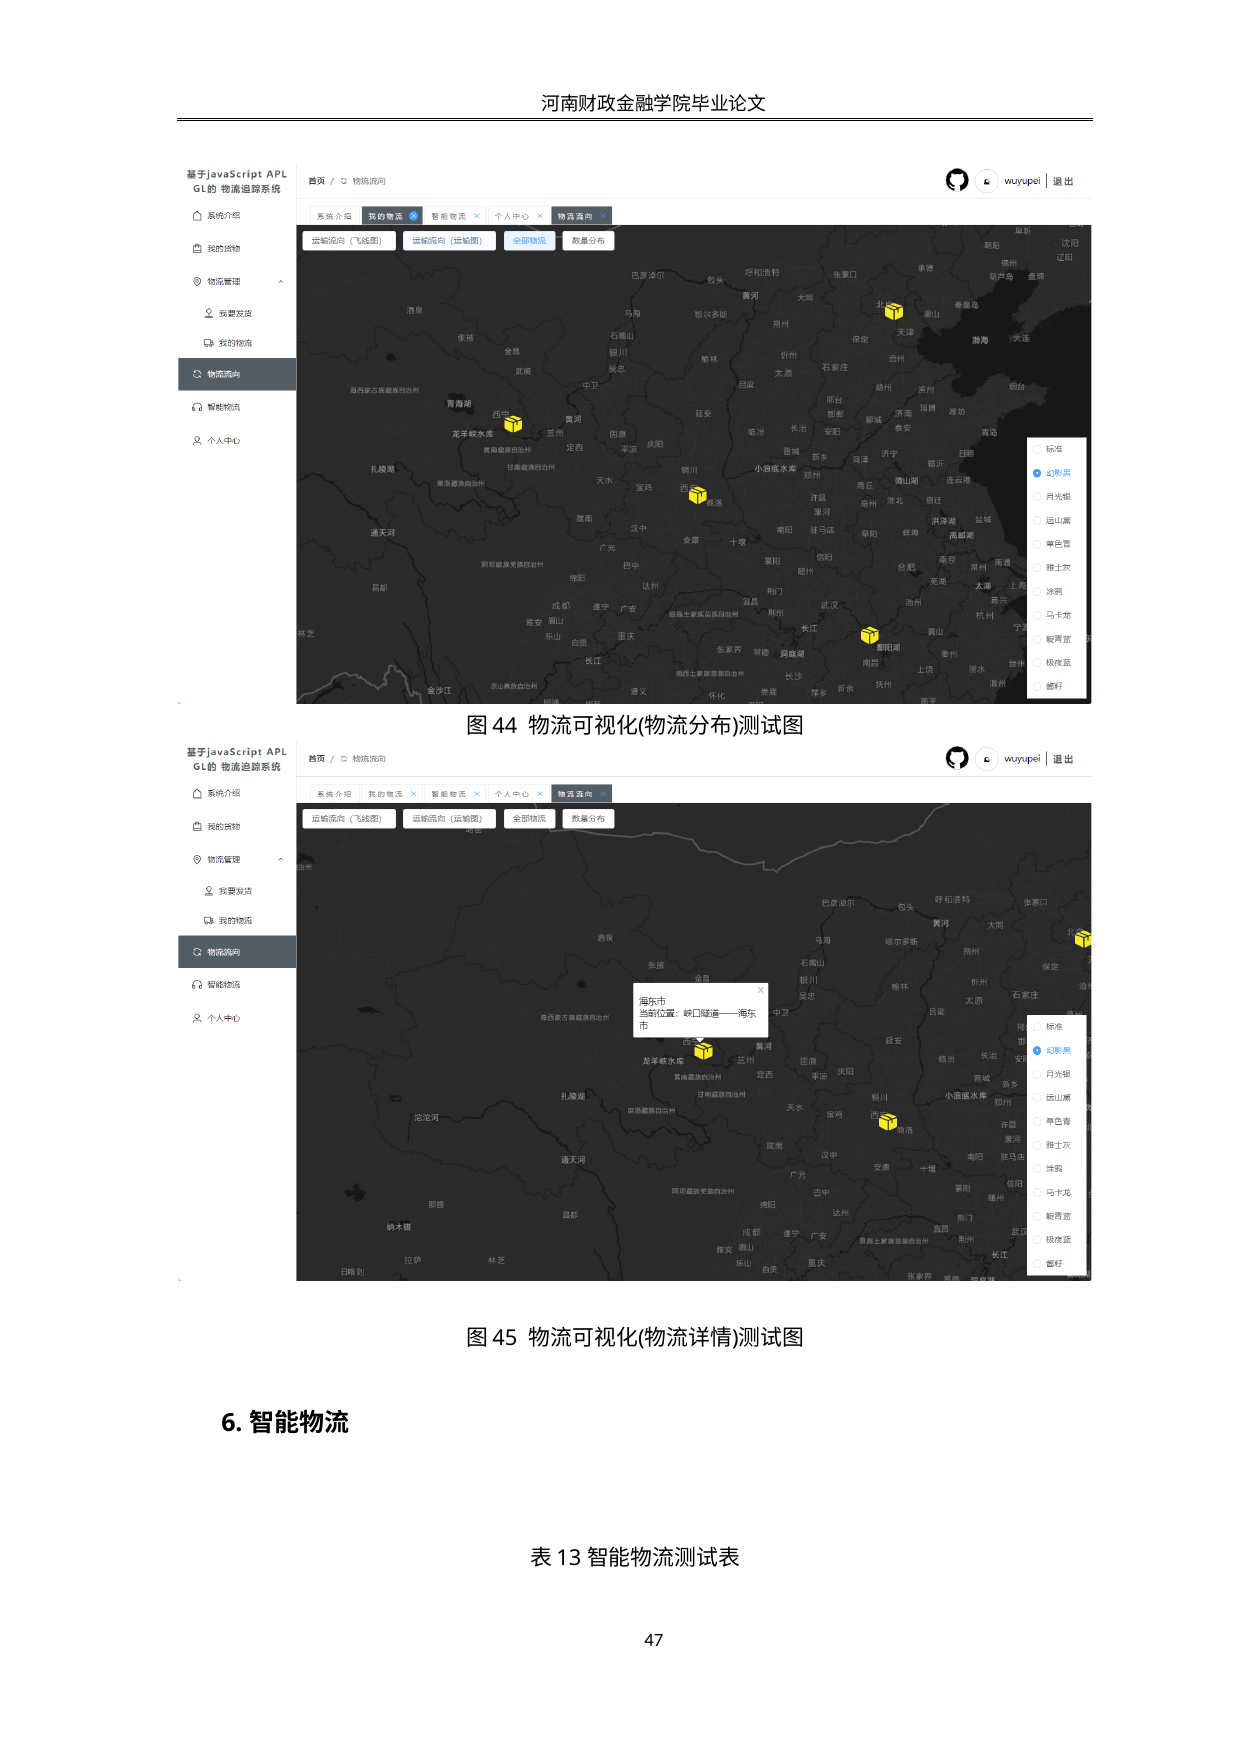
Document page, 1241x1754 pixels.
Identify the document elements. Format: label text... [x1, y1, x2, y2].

picture [178, 741, 1092, 1281]
text 表13 智能物流测试表 [177, 1540, 1093, 1574]
text 图44 物流可视化(物流分布)测试图 [177, 707, 1093, 741]
list 6. 智能物流 [221, 1386, 1093, 1454]
text 图45 物流可视化(物流详情)测试图 [177, 1318, 1093, 1352]
picture [178, 163, 1092, 704]
